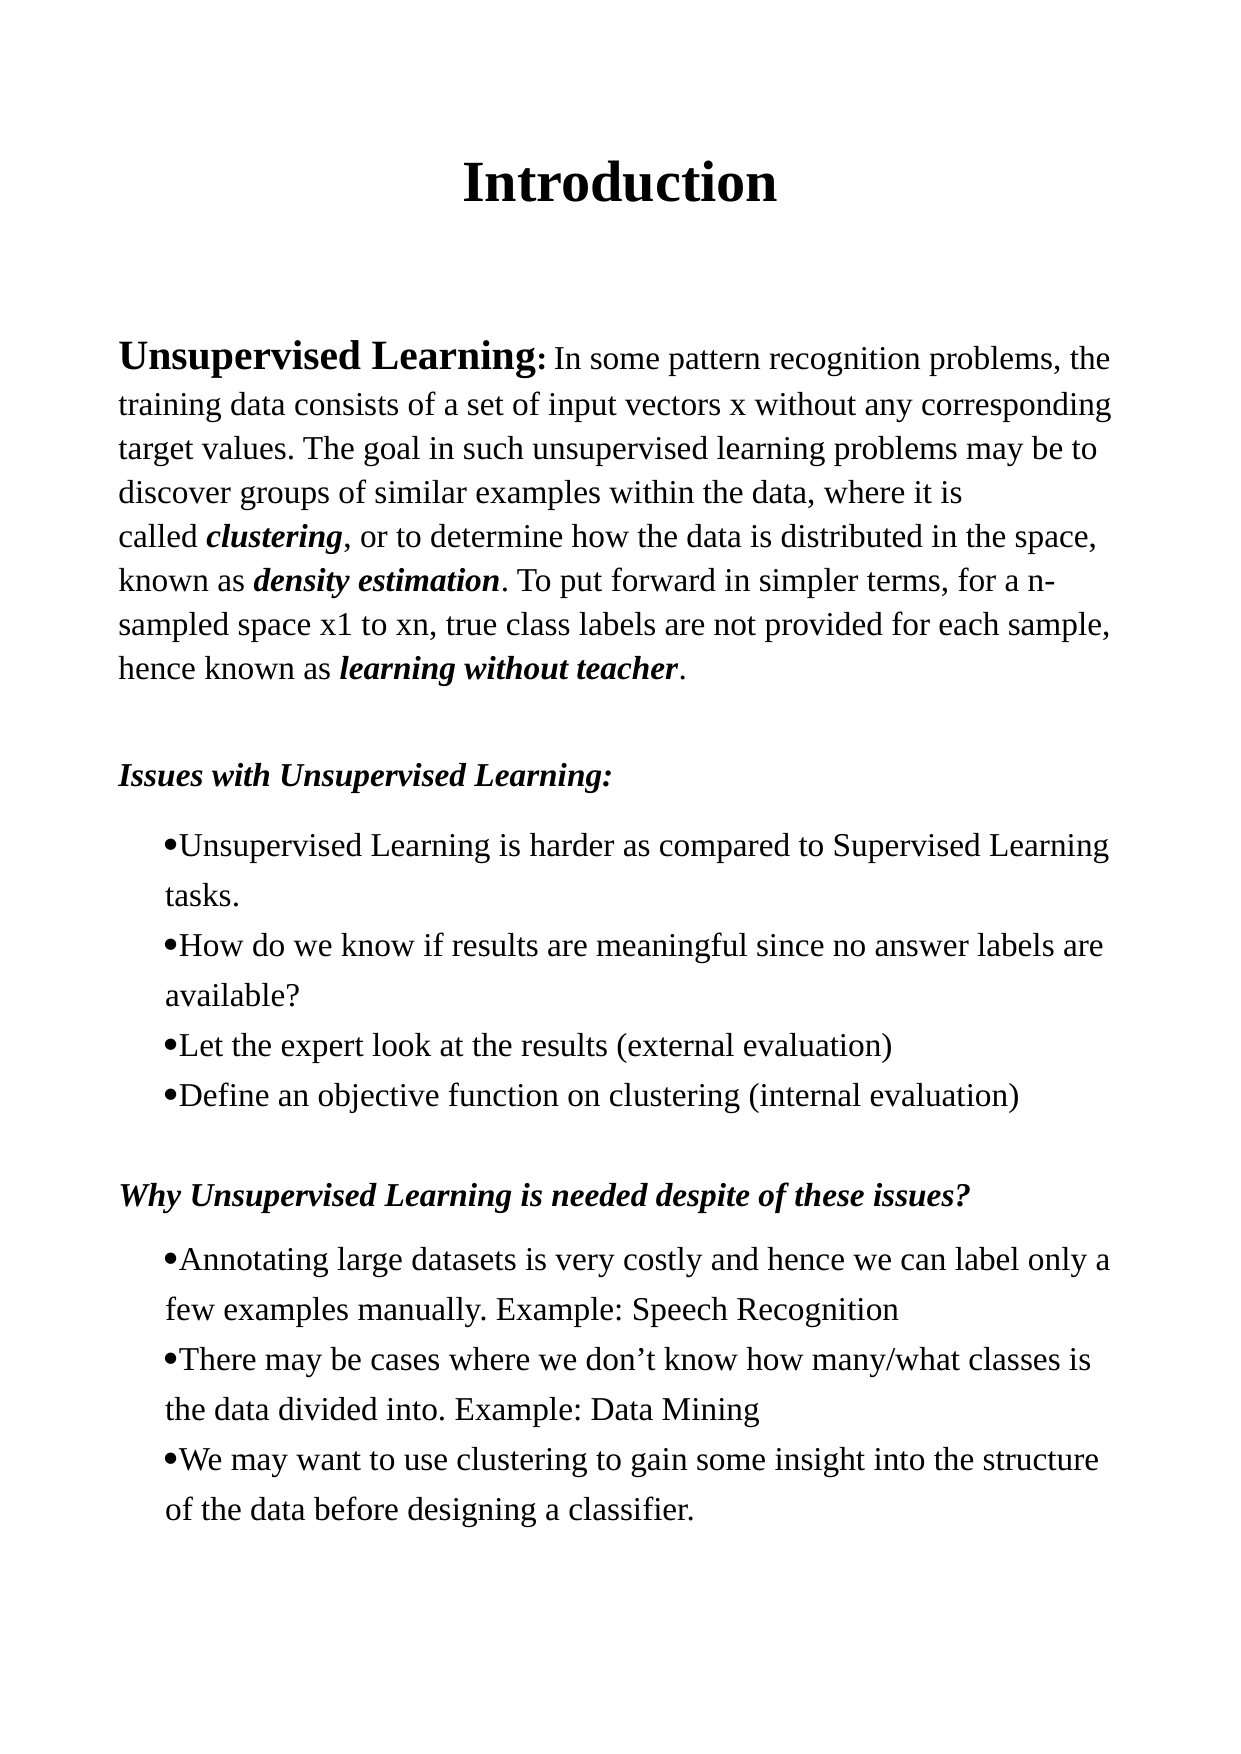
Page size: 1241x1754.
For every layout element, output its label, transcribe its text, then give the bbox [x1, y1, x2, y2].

list How do we know if results are meaningful since no answer labels are available? [165, 913, 1122, 1013]
list Let the expert look at the results (external evaluation) [165, 1013, 1122, 1063]
list Unsupervised Learning is harder as compared to Supervised Learning tasks. [165, 813, 1122, 913]
list Define an objective function on clustering (internal evaluation) [165, 1063, 1122, 1113]
text Unsupervised Learning: In some pattern recognition problems, the training data consists of a set of input vectors x without any corresponding target values. The goal in such unsupervised learning problems may be to discover groups of similar examples within the data, where it is called clustering, or to determine how the data is distributed in the space, known as density estimation. To put forward in simpler terms, for a n-sampled space x1 to xn, true class labels are not provided for each sample, hence known as learning without teacher. [118, 331, 1122, 687]
list We may want to use clustering to gain some insight into the structure of the data before designing a classifier. [165, 1428, 1122, 1528]
text Why Unsupervised Learning is needed despite of these issues? [118, 1163, 1122, 1213]
text Introduction [118, 147, 1122, 214]
list There may be cases where we don’t know how many/what classes is the data divided into. Example: Data Mining [165, 1328, 1122, 1428]
list Annotating large datasets is very costly and hence we can label only a few examples manually. Example: Speech Recognition [165, 1228, 1122, 1328]
text Issues with Unsupervised Learning: [118, 755, 1122, 793]
